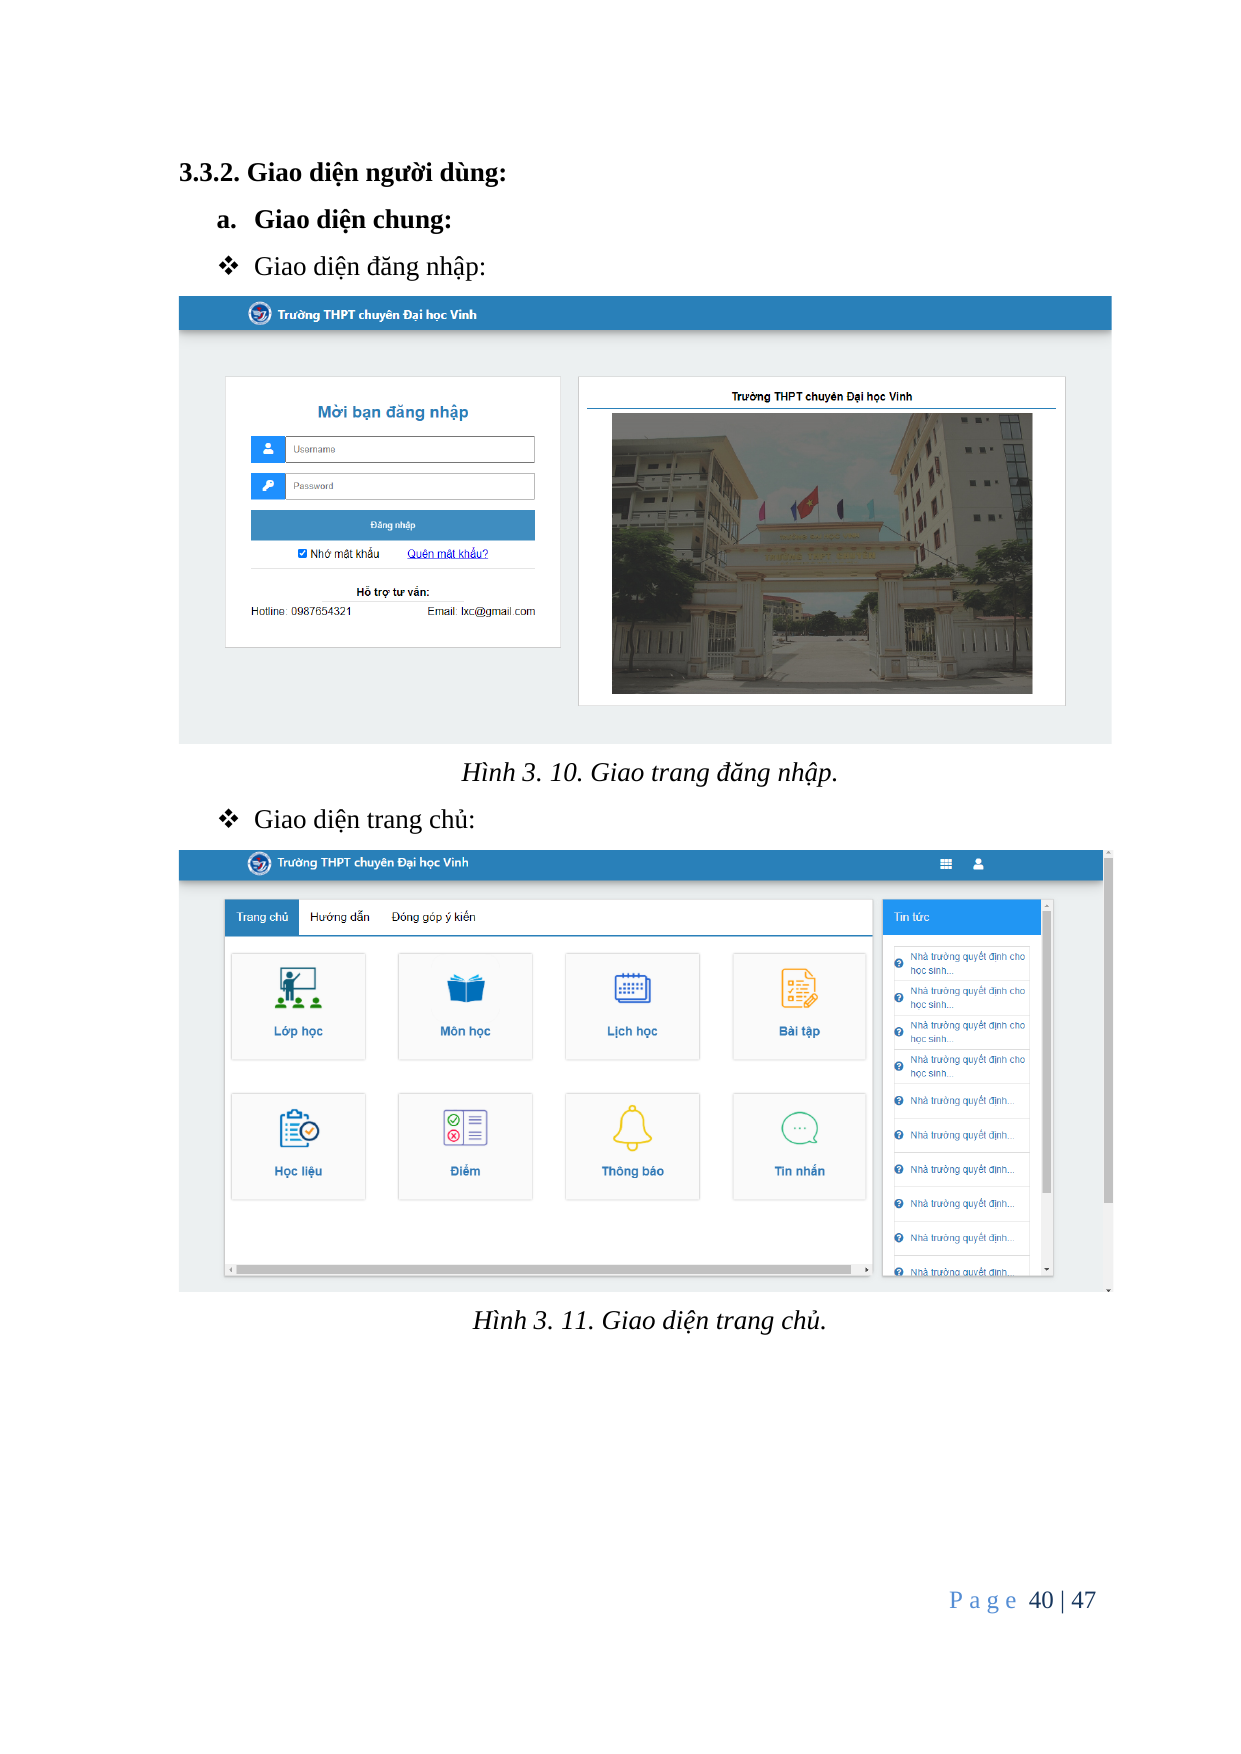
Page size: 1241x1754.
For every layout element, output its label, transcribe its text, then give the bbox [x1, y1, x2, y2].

picture [178, 296, 1112, 744]
list Giao diện trang chủ: [216, 803, 1123, 834]
list Giao diện đăng nhập: [216, 250, 1123, 281]
picture [178, 850, 1114, 1292]
list 3.3.2. Giao diện người dùng: [179, 157, 1123, 188]
text Hình 3. 10. Giao trang đăng nhập. [179, 756, 1123, 788]
text Hình 3. 11. Giao diện trang chủ. [179, 1304, 1123, 1336]
list Giao diện chung: [216, 203, 1123, 234]
